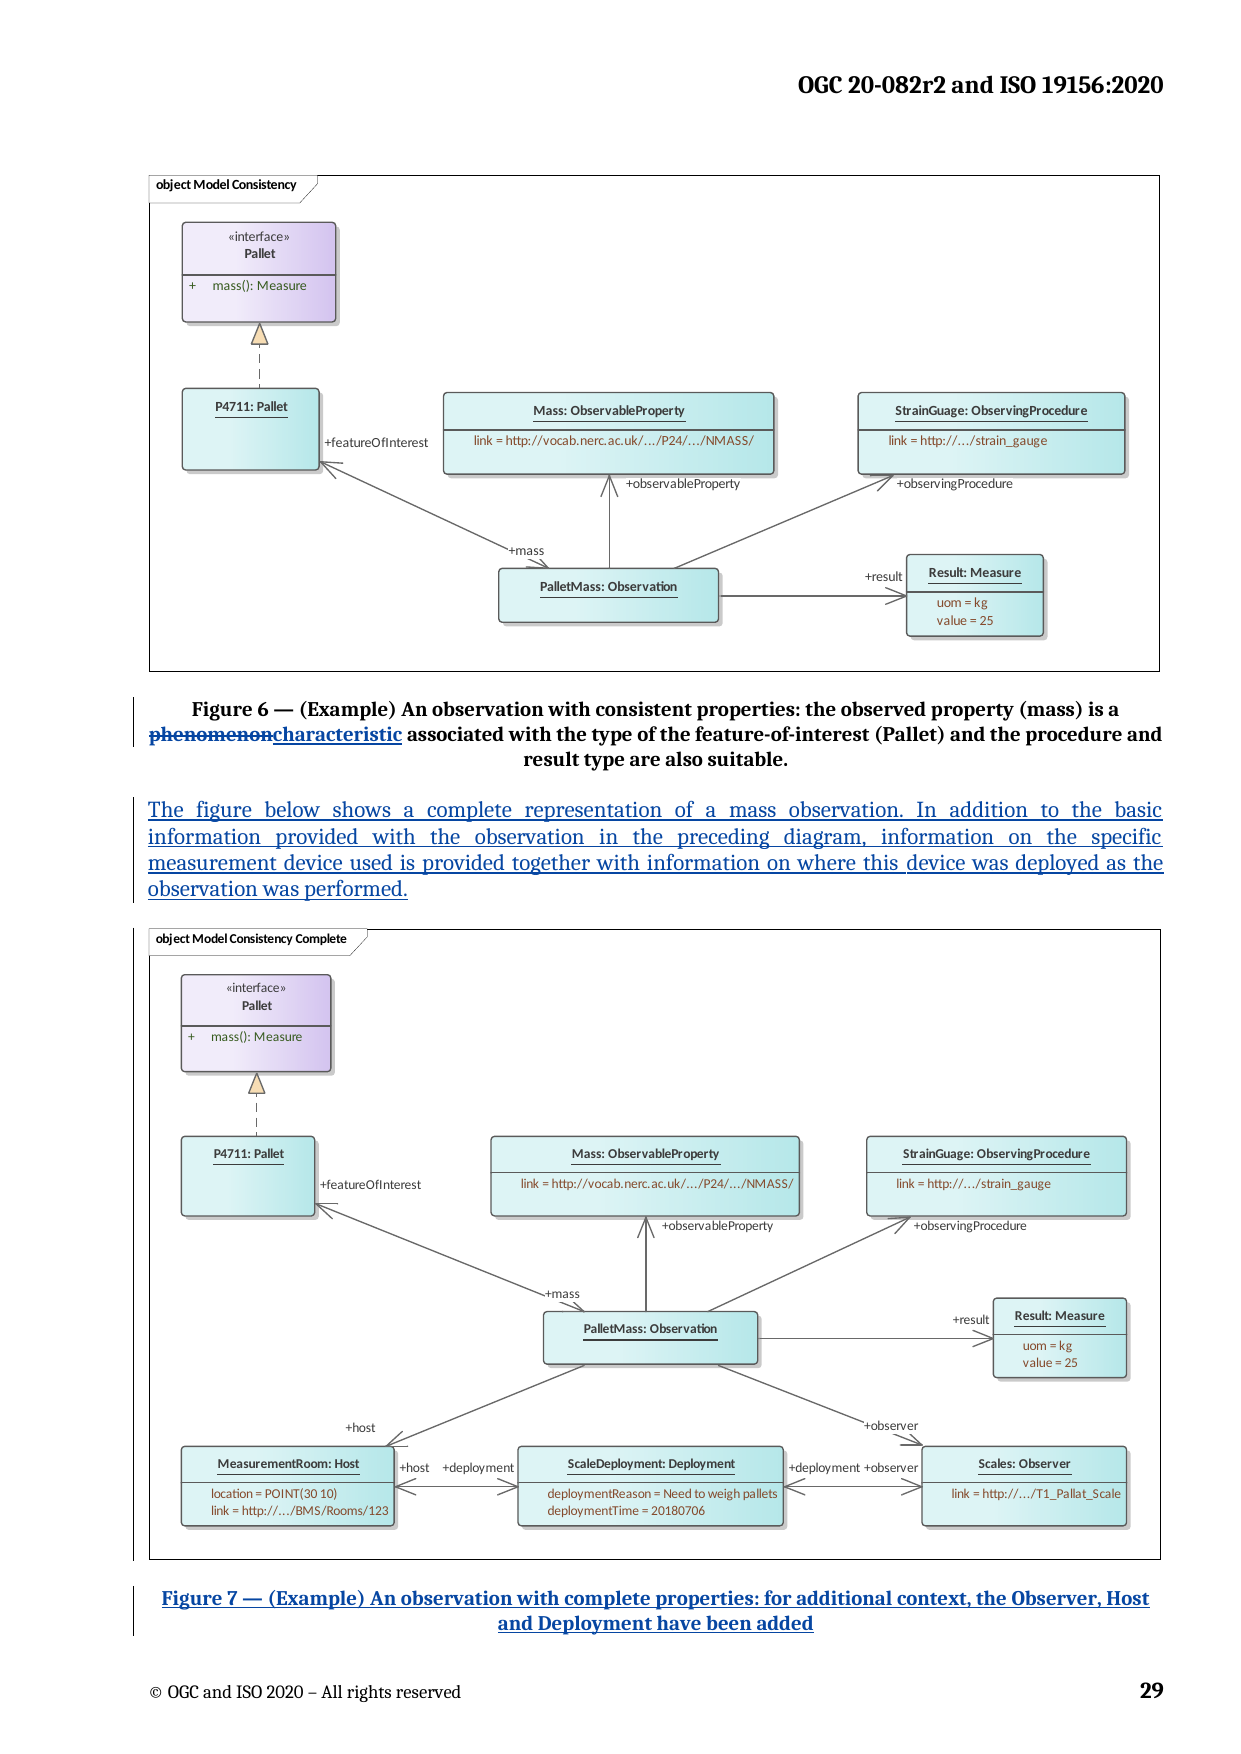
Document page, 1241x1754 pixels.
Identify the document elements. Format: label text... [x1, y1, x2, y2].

text Figure — (Example) An observation with consistent properties: the observed property (mass) is a associated with the type of the feature-of-interest (Pallet) and the procedure and result type are also suitable. [148, 697, 1163, 772]
